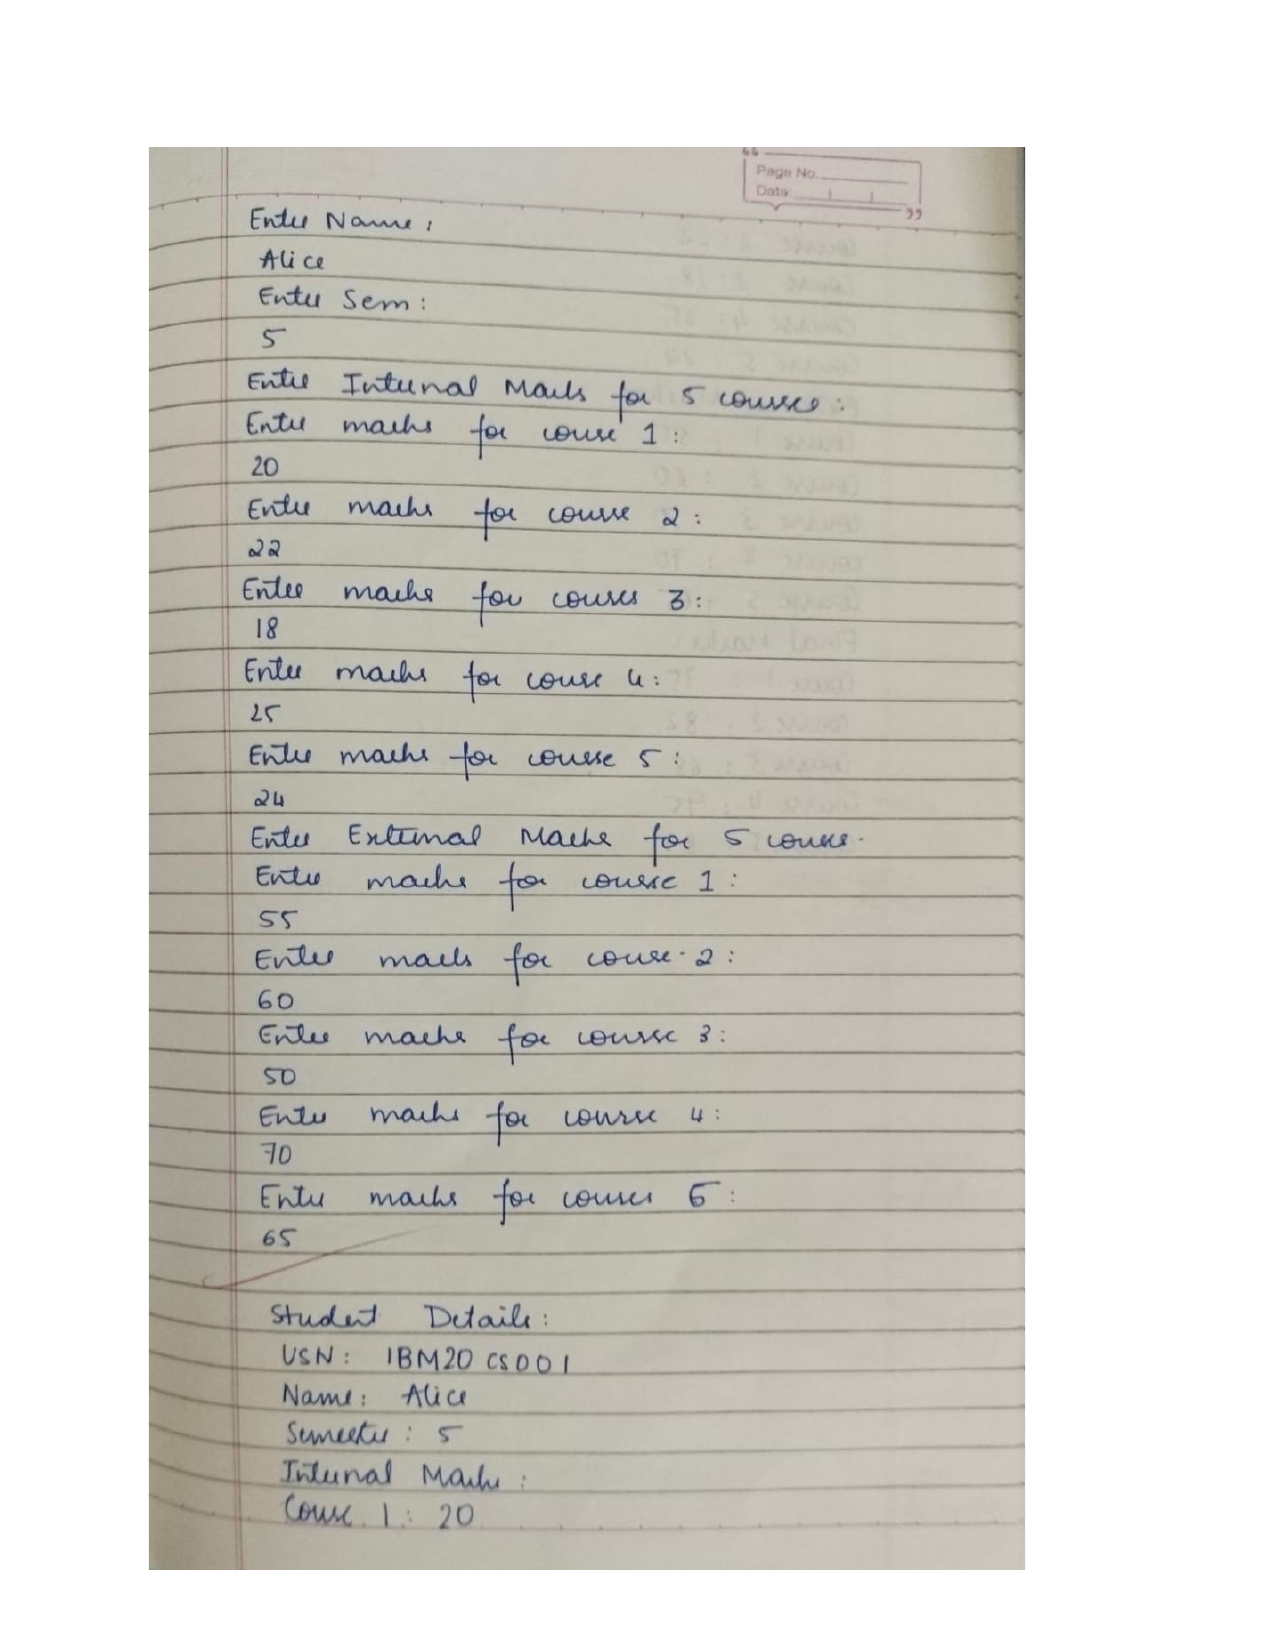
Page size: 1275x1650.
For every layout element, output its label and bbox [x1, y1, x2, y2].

picture [148, 147, 1026, 1570]
